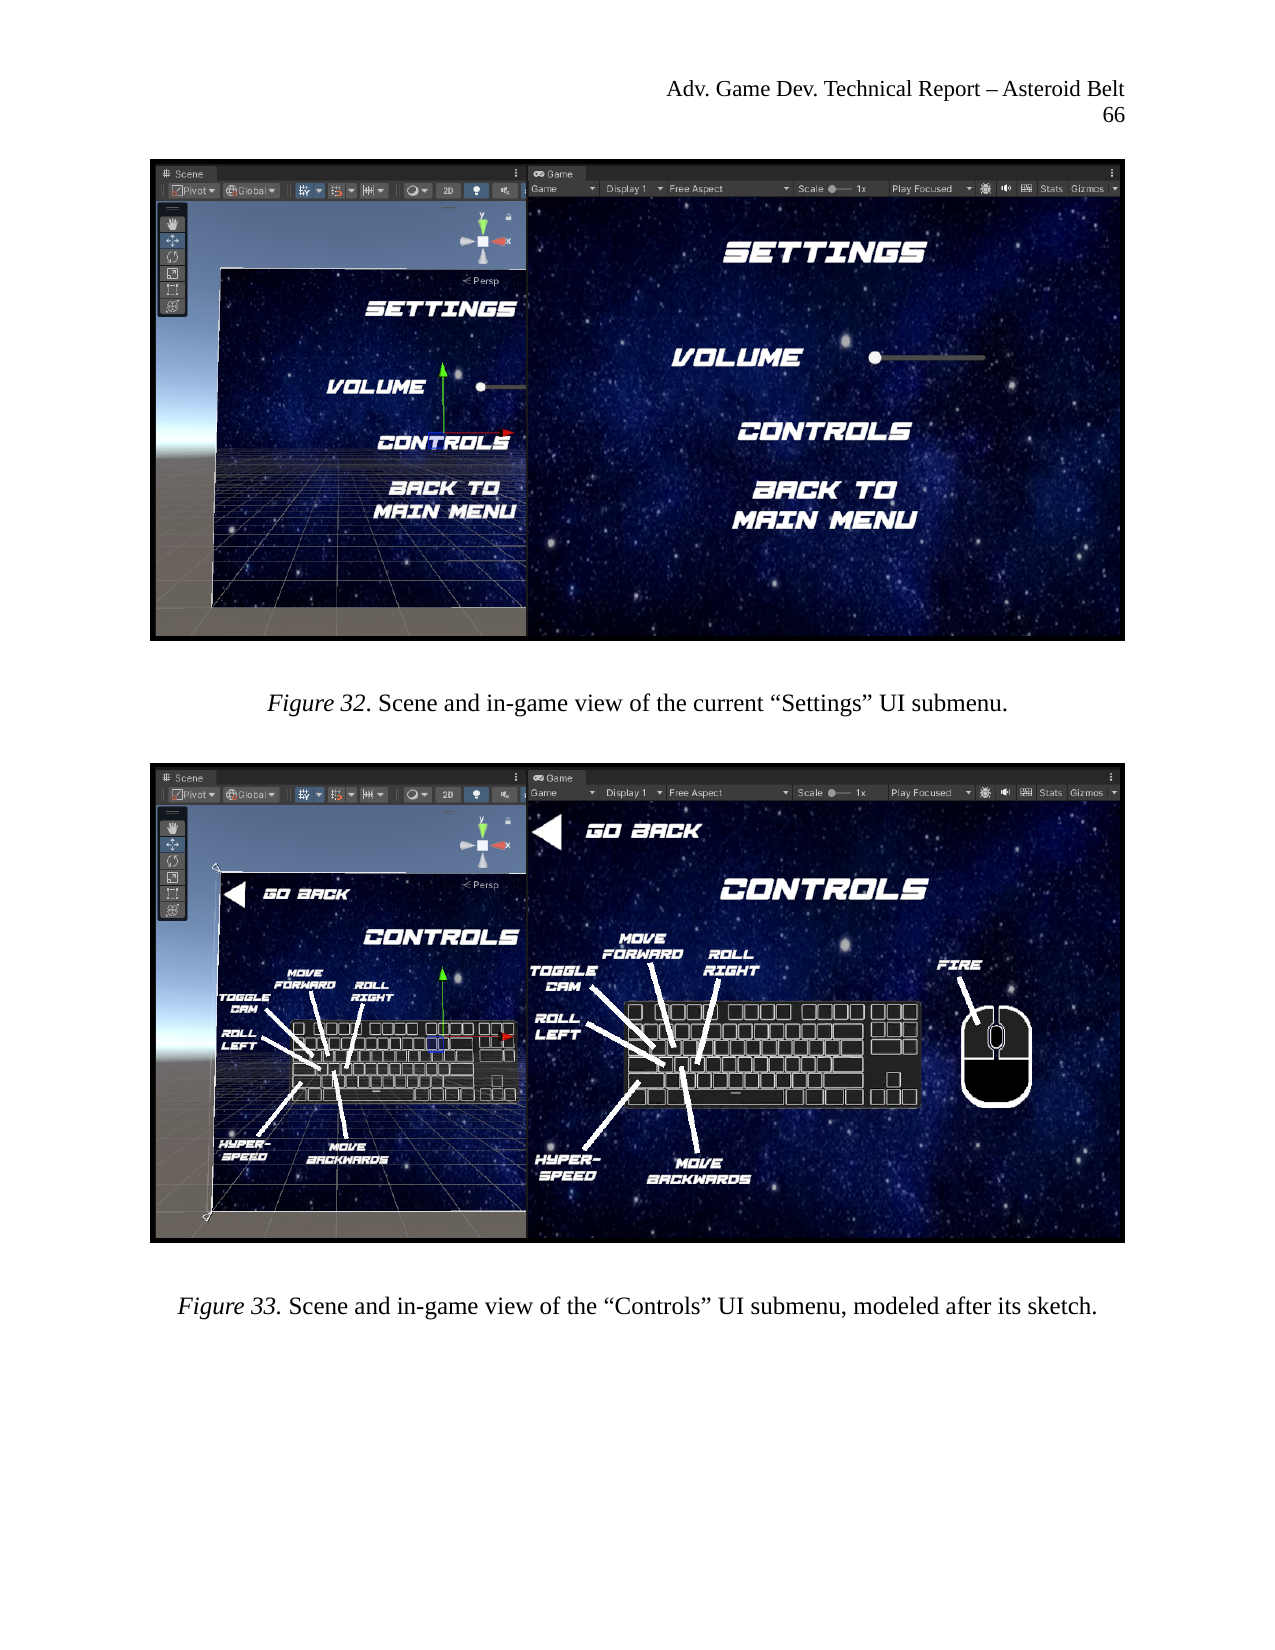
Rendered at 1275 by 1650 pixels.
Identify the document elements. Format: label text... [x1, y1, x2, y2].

picture [155, 767, 1120, 1238]
text Figure 32. Scene and in-game view of the current “Settings” UI submenu. [150, 688, 1125, 717]
picture [155, 164, 1120, 636]
text Figure 33. Scene and in-game view of the “Controls” UI submenu, modeled after its sketch. [150, 1291, 1125, 1319]
